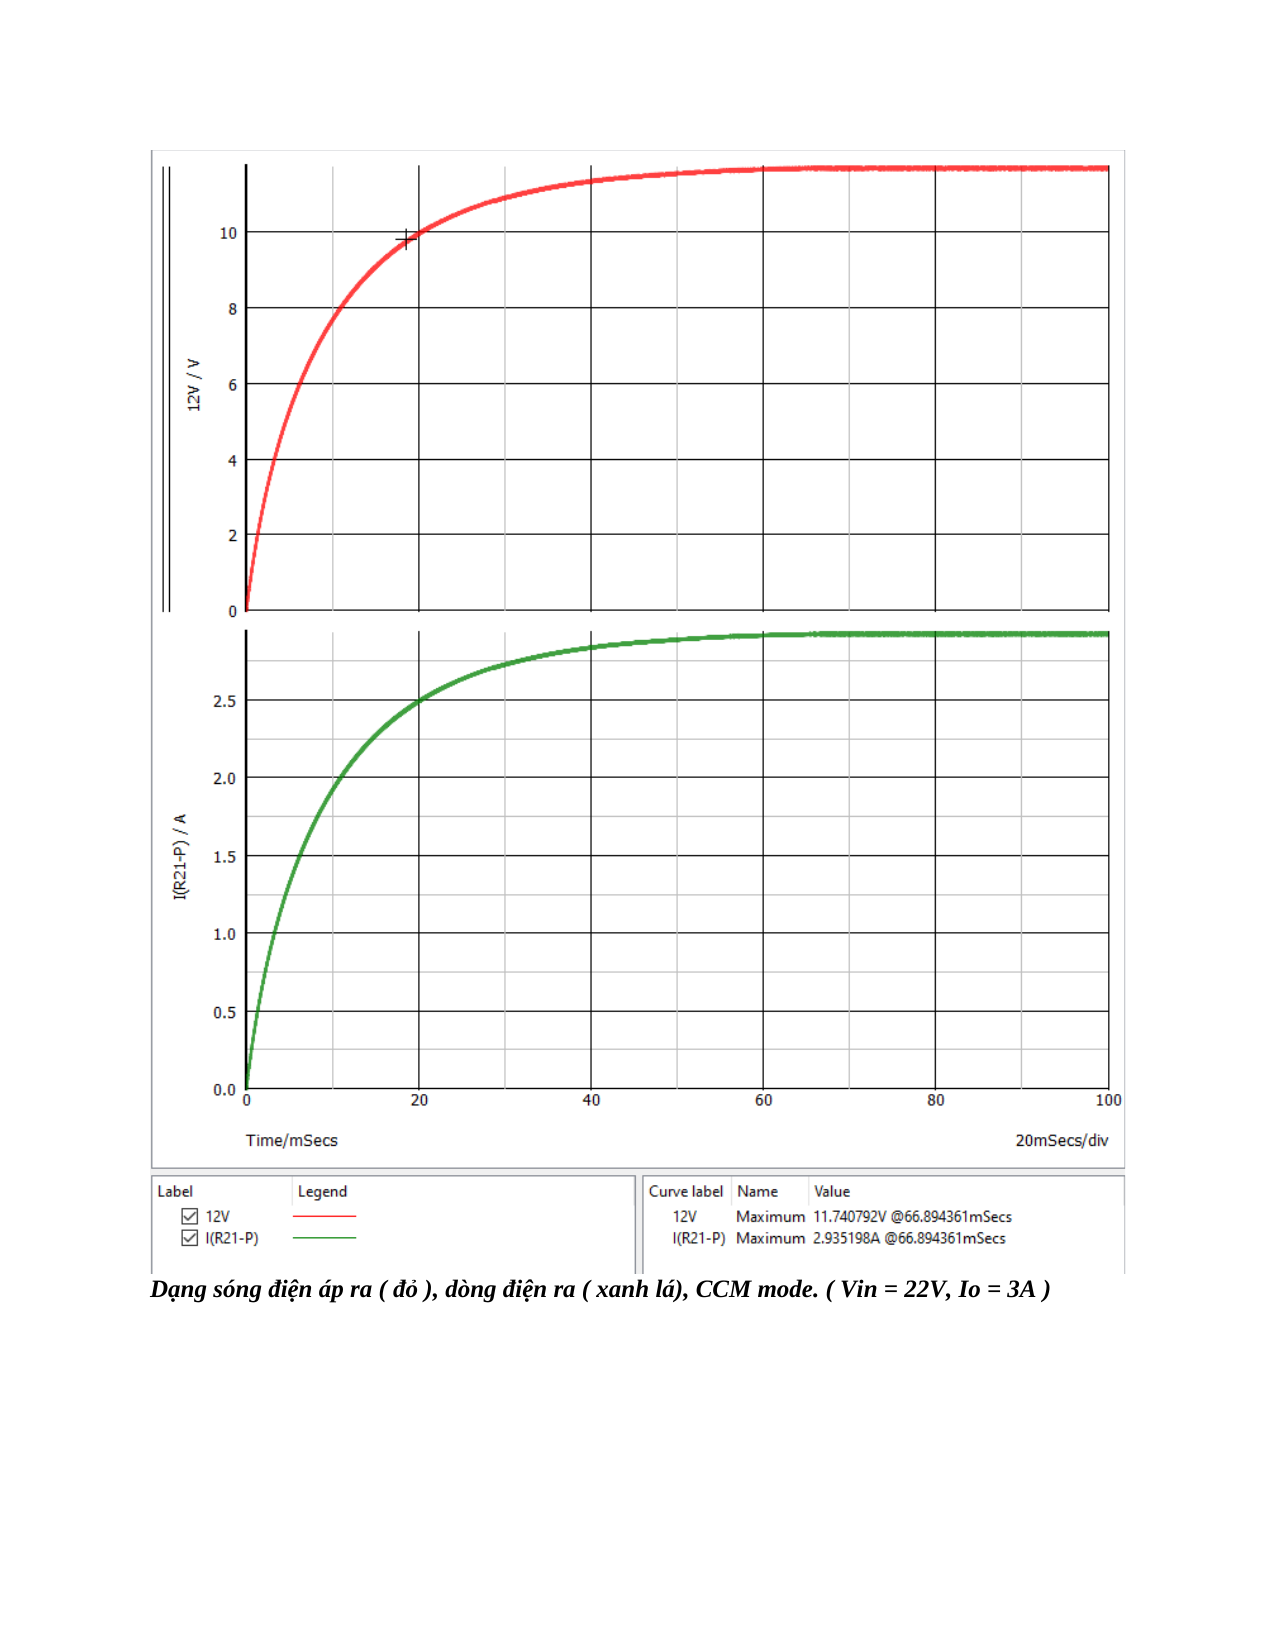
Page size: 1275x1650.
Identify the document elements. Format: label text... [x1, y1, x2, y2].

text Dạng sóng điện áp ra ( đỏ ), dòng điện ra ( xanh lá), CCM mode. ( Vin = 22V, Io = 3A )Dạng sóng điện áp ( đỏ ) , dòng điện ( xanh lá ) của biến áp xung, CCM mode. ( Vin = 22V , Io =3A ).Dạng sóng điện áp ( đỏ ) , dòng điện ( xanh lá ) của MOSFET, CCM mode. ( Vin = 22V, Io =3A ).Dạng sóng điện áp ( đỏ ), dòng điện ( xanh lá ) của diode, CCM mode. ( Vin = 22V, Io = 3A ). [150, 1274, 1125, 1302]
picture [150, 150, 1125, 1274]
